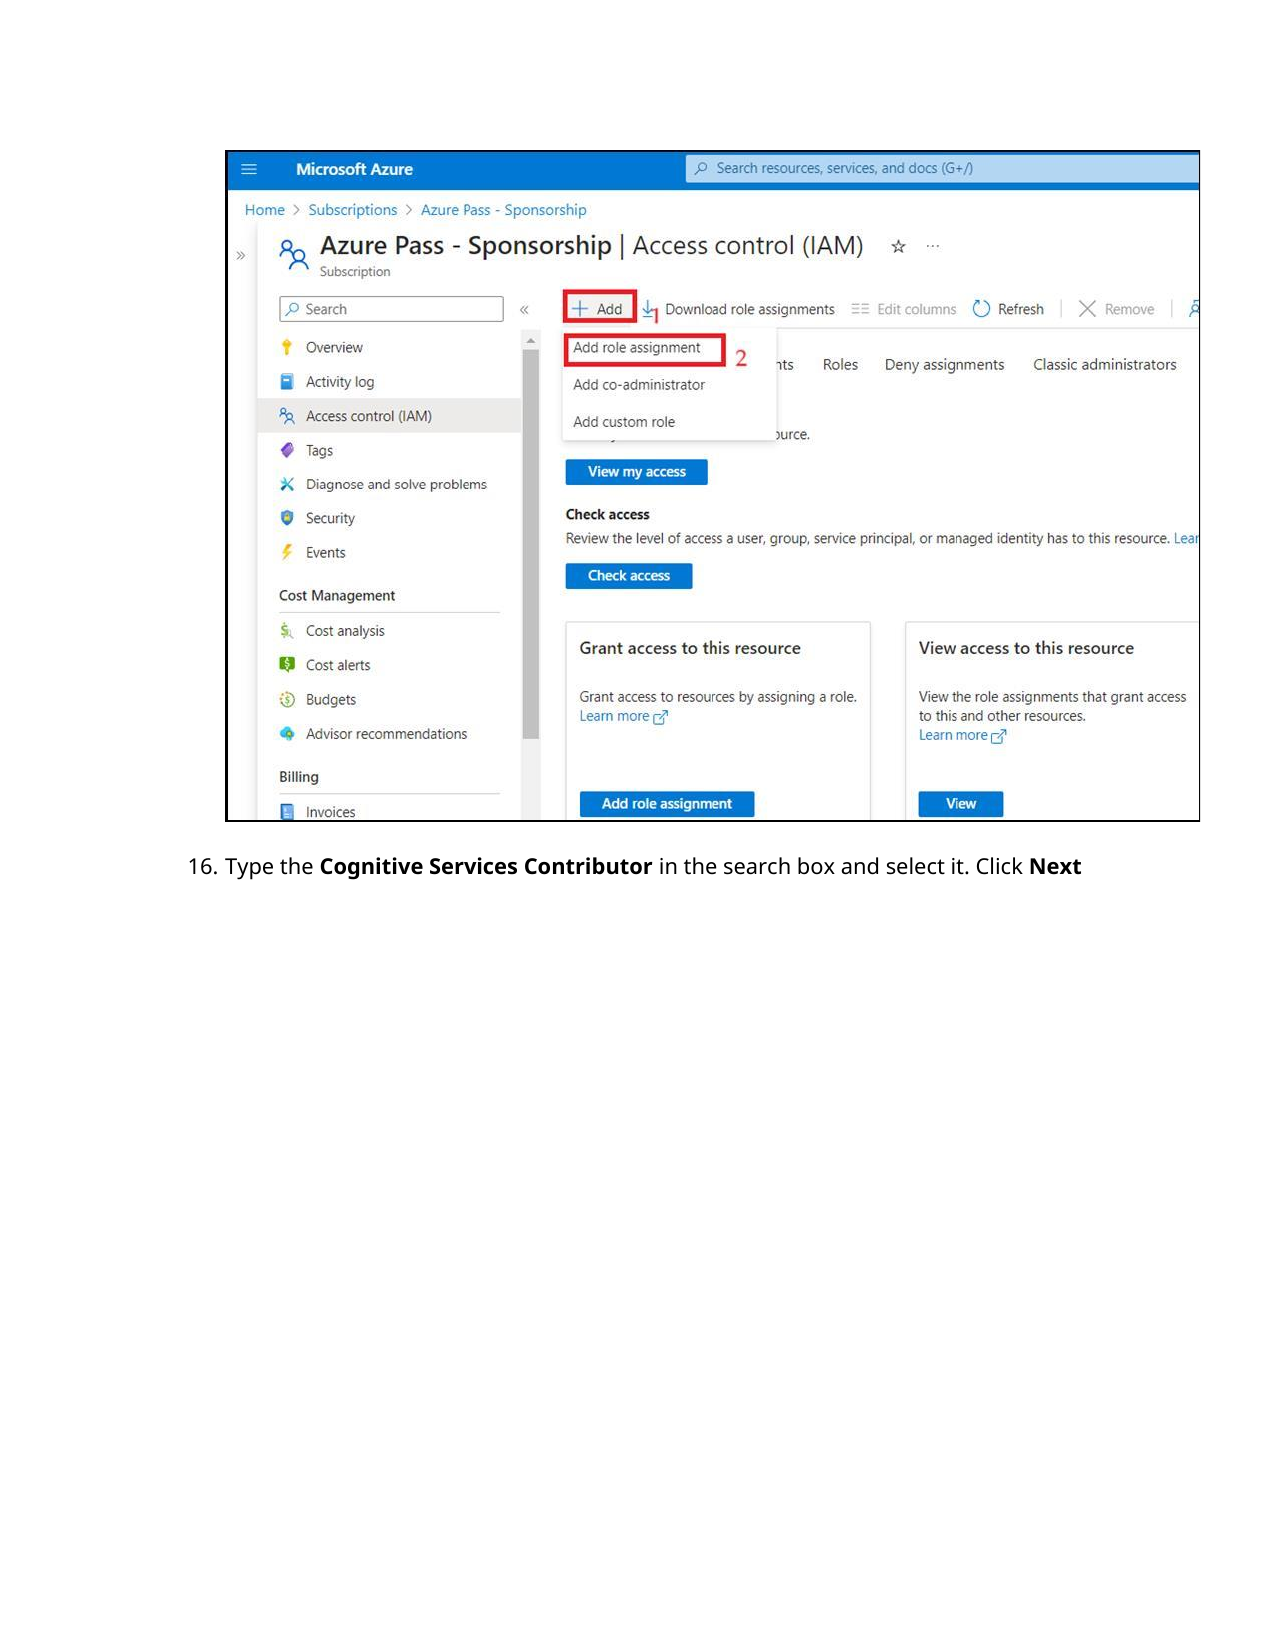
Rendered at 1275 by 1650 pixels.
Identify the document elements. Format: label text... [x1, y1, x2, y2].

list Type the Cognitive Services Contributor in the search box and select it. Click Next [187, 851, 1125, 881]
picture [225, 150, 1200, 822]
